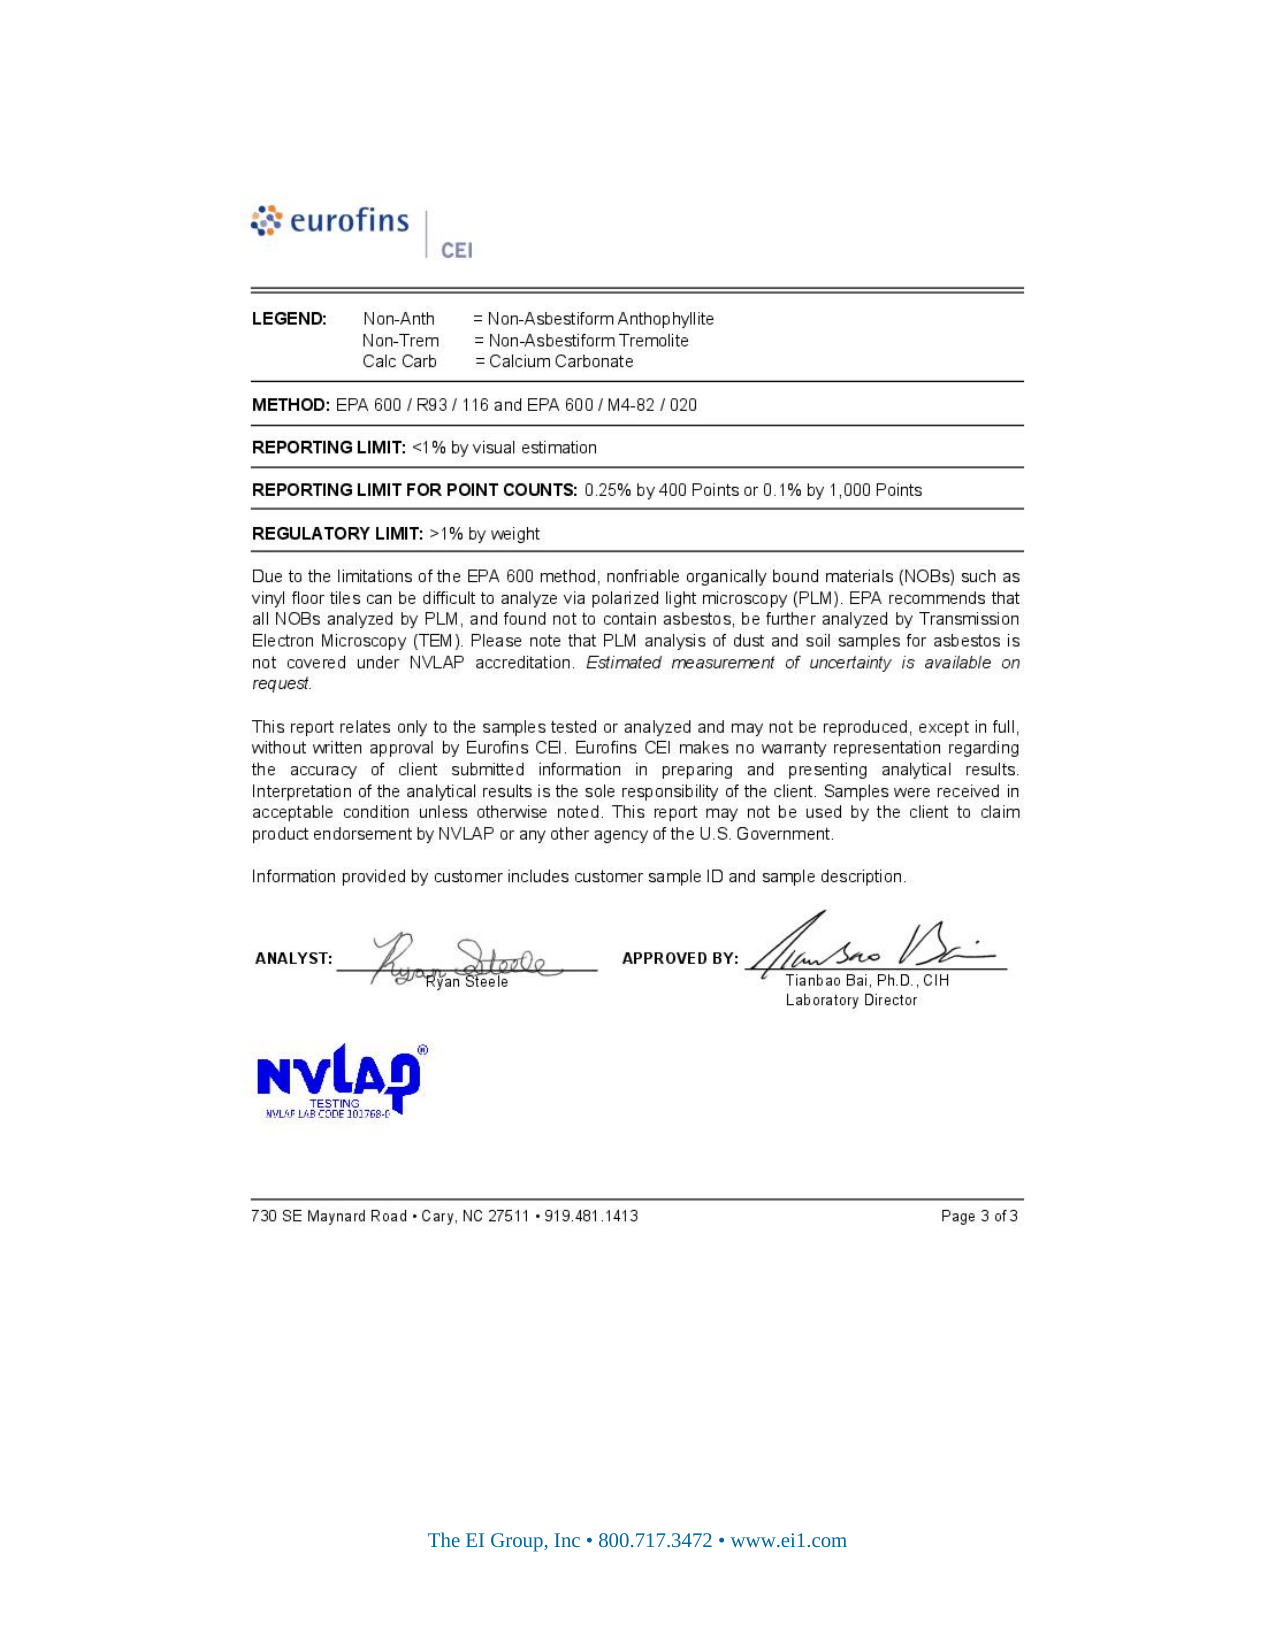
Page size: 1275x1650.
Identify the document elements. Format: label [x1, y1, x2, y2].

picture [168, 104, 1107, 1318]
picture [427, 1533, 433, 1545]
picture [695, 1536, 701, 1547]
picture [756, 1537, 765, 1543]
table_header [121, 102, 1153, 1322]
picture [441, 1533, 447, 1545]
picture [658, 1536, 664, 1547]
